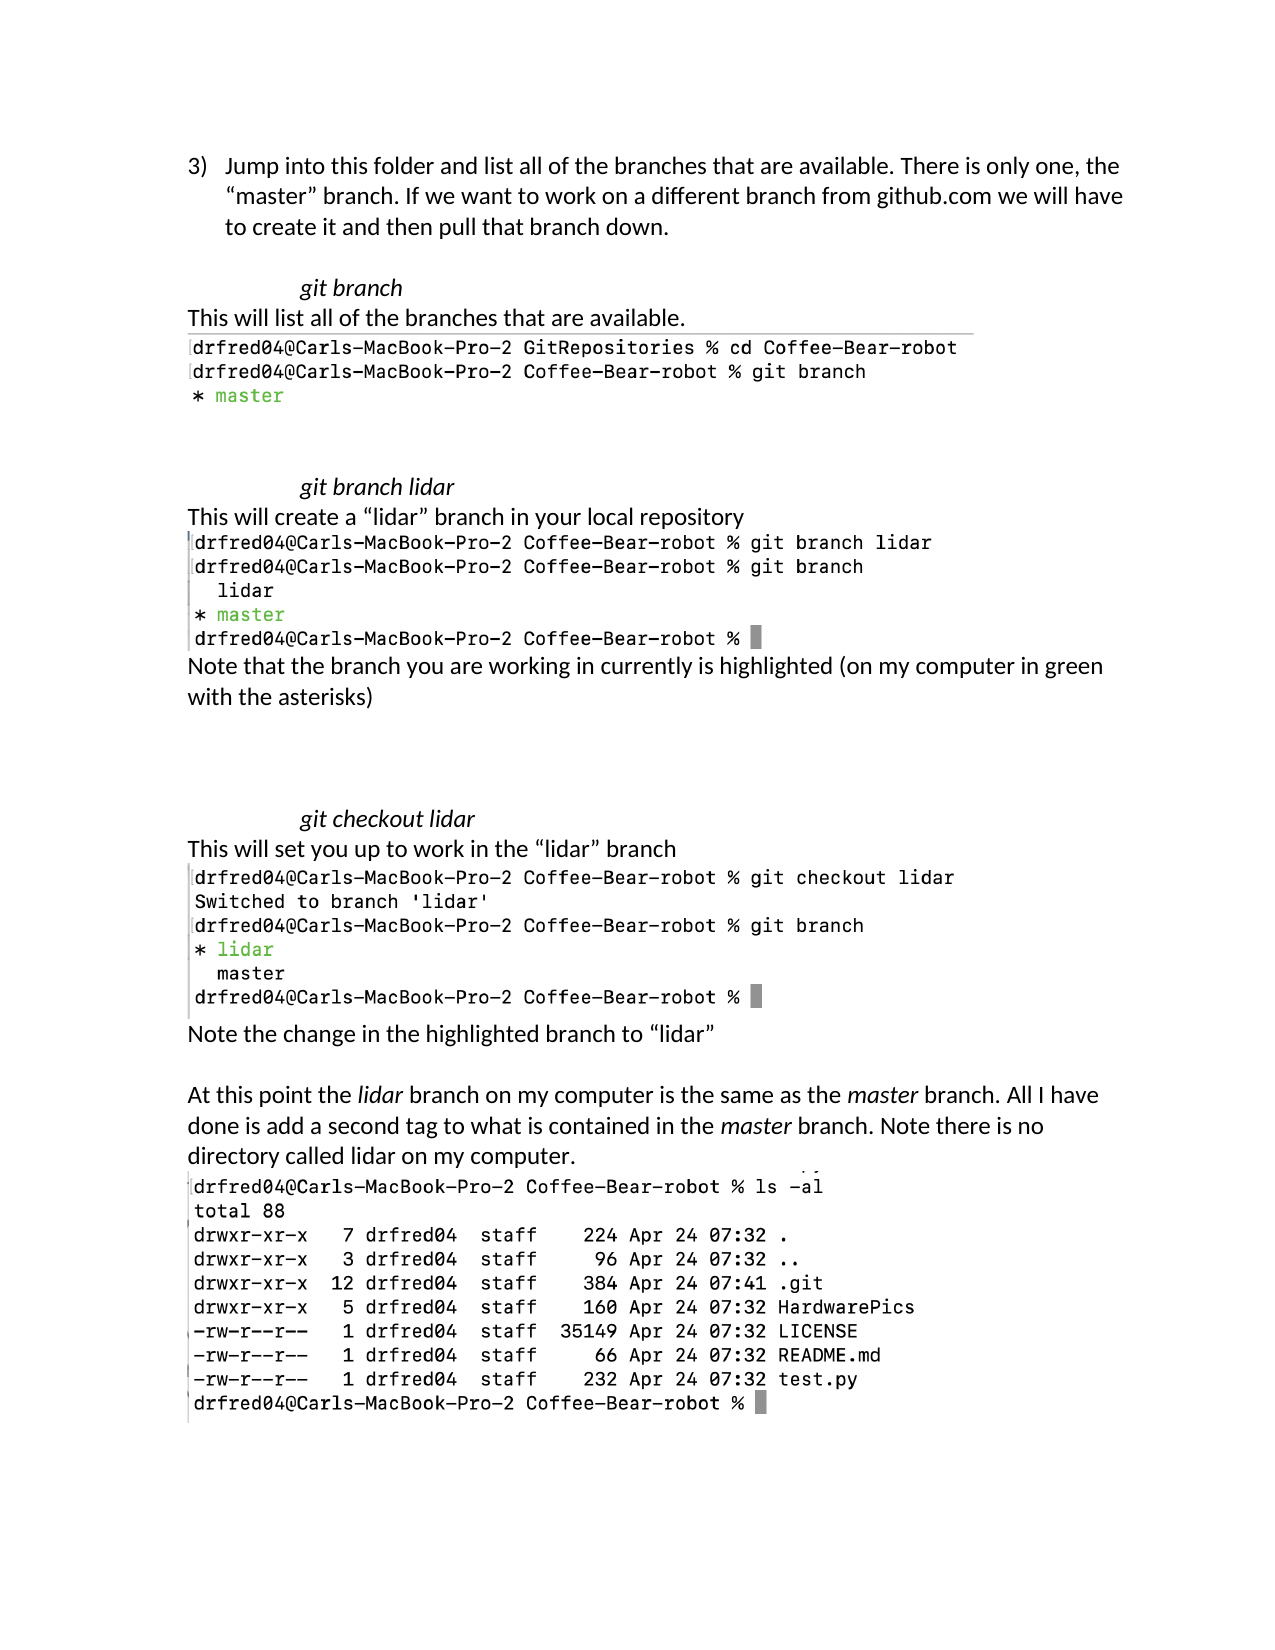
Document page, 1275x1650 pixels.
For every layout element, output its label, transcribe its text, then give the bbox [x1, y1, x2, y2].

text git branch [262, 272, 1125, 303]
text At this point the lidar branch on my computer is the same as the master branch. All I have done is add a second tag to what is contained in the master branch. Note there is no directory called lidar on my computer. [187, 1079, 1125, 1171]
text Note that the branch you are working in currently is highlighted (on my computer in green with the asterisks) [187, 650, 1125, 711]
picture [187, 863, 971, 1019]
text This will list all of the branches that are available. [187, 303, 1125, 333]
text This will create a “lidar” branch in your local repository [150, 501, 1125, 532]
text git branch lidar [262, 471, 1125, 501]
text git checkout lidar [262, 803, 1125, 833]
list Jump into this folder and list all of the branches that are available. There is only one, the “master” branch. If we want to work on a different branch from github.com we will have to create it and then pull that branch down. [187, 150, 1125, 242]
text Note the change in the highlighted branch to “lidar” [187, 1018, 1125, 1049]
picture [187, 531, 946, 651]
picture [187, 333, 974, 410]
text This will set you up to work in the “lidar” branch [187, 833, 1125, 864]
picture [187, 1171, 939, 1423]
